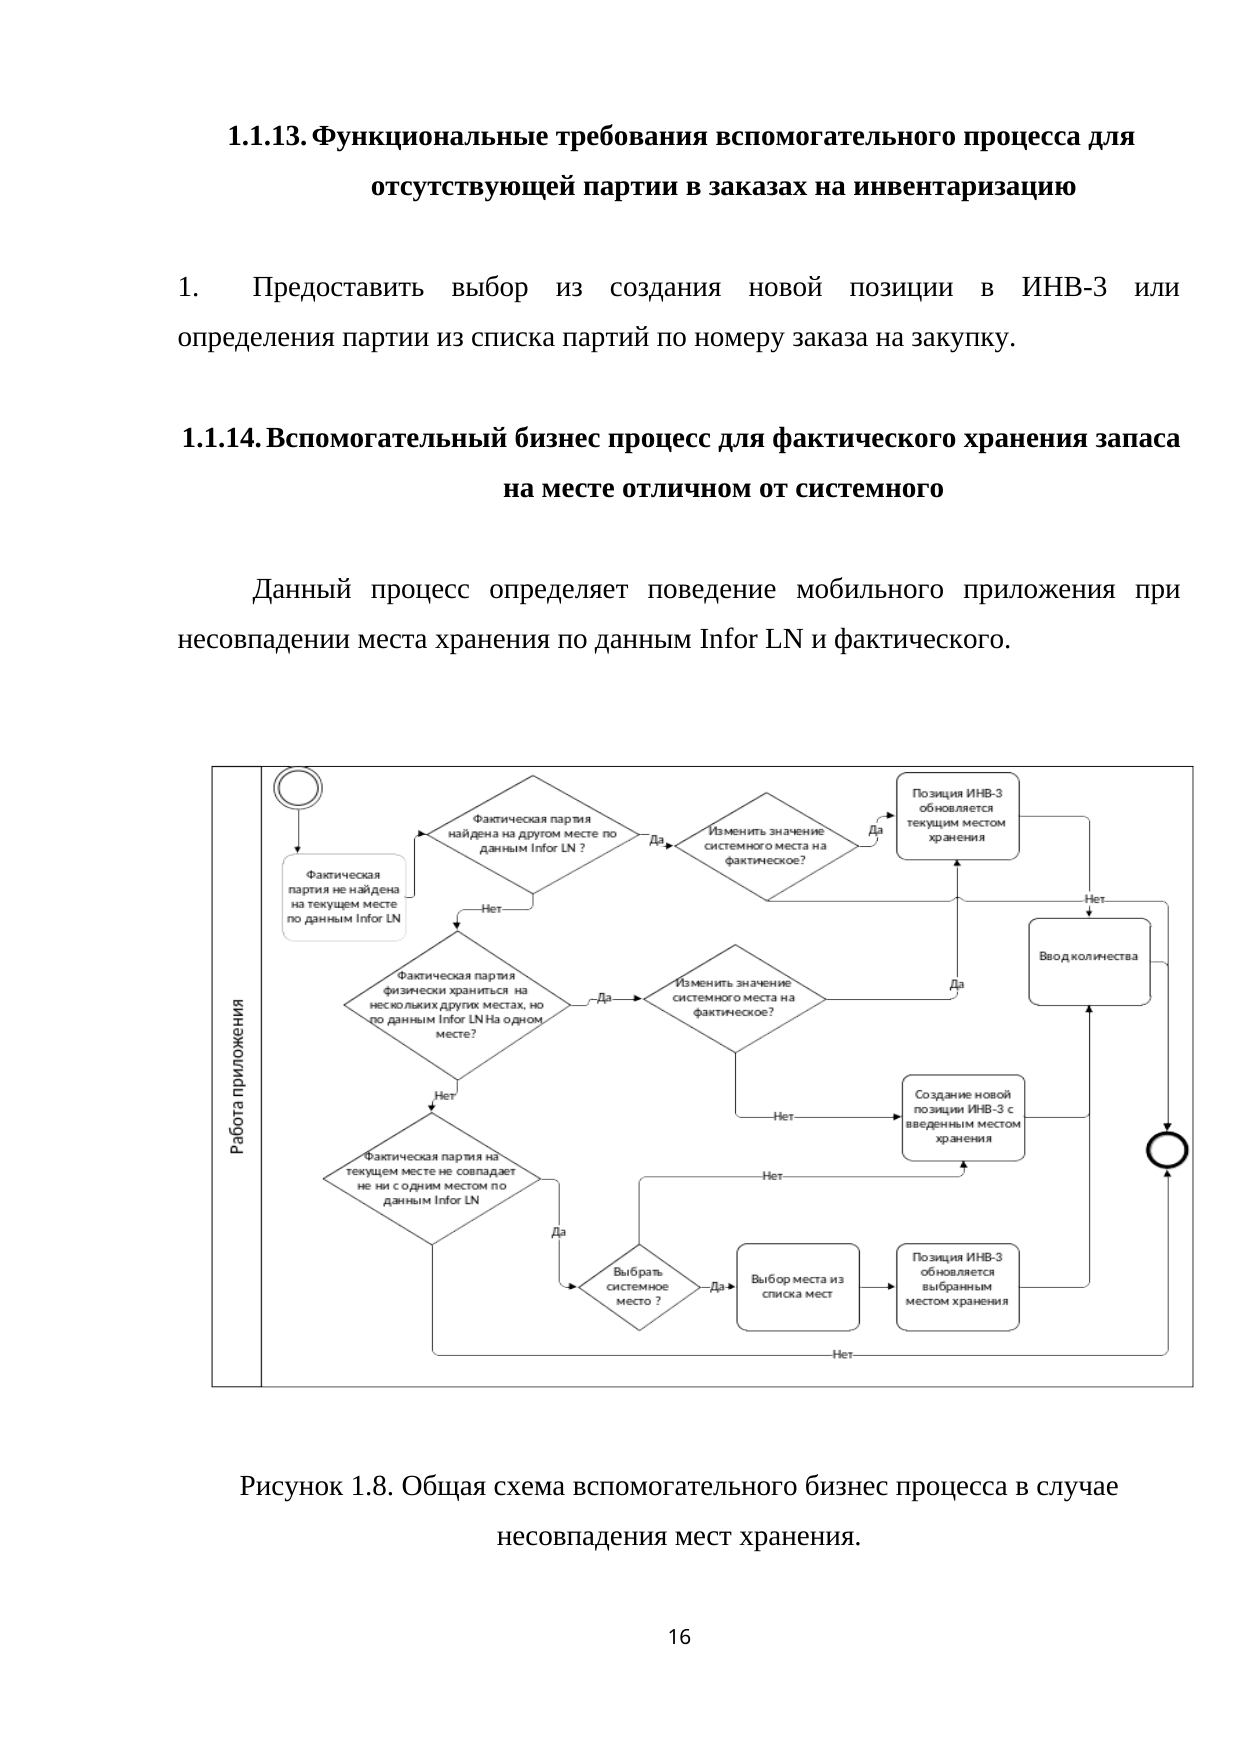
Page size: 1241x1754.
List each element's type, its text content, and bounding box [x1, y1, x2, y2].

list Предоставить выбор из создания новой позиции в ИНВ-3 или определения партии из списка партий по номеру заказа на закупку. [177, 269, 1181, 353]
list Функциональные требования вспомогательного процесса для отсутствующей партии в заказах на инвентаризацию [181, 118, 1181, 202]
list Вспомогательный бизнес процесс для фактического хранения запаса на месте отличном от системного [181, 420, 1181, 504]
text Рисунок 1.8. Общая схема вспомогательного бизнес процесса в случае несовпадения мест хранения. [177, 722, 1181, 1552]
text Данный процесс определяет поведение мобильного приложения при несовпадении места хранения по данным Infor LN и фактического. [177, 571, 1181, 655]
